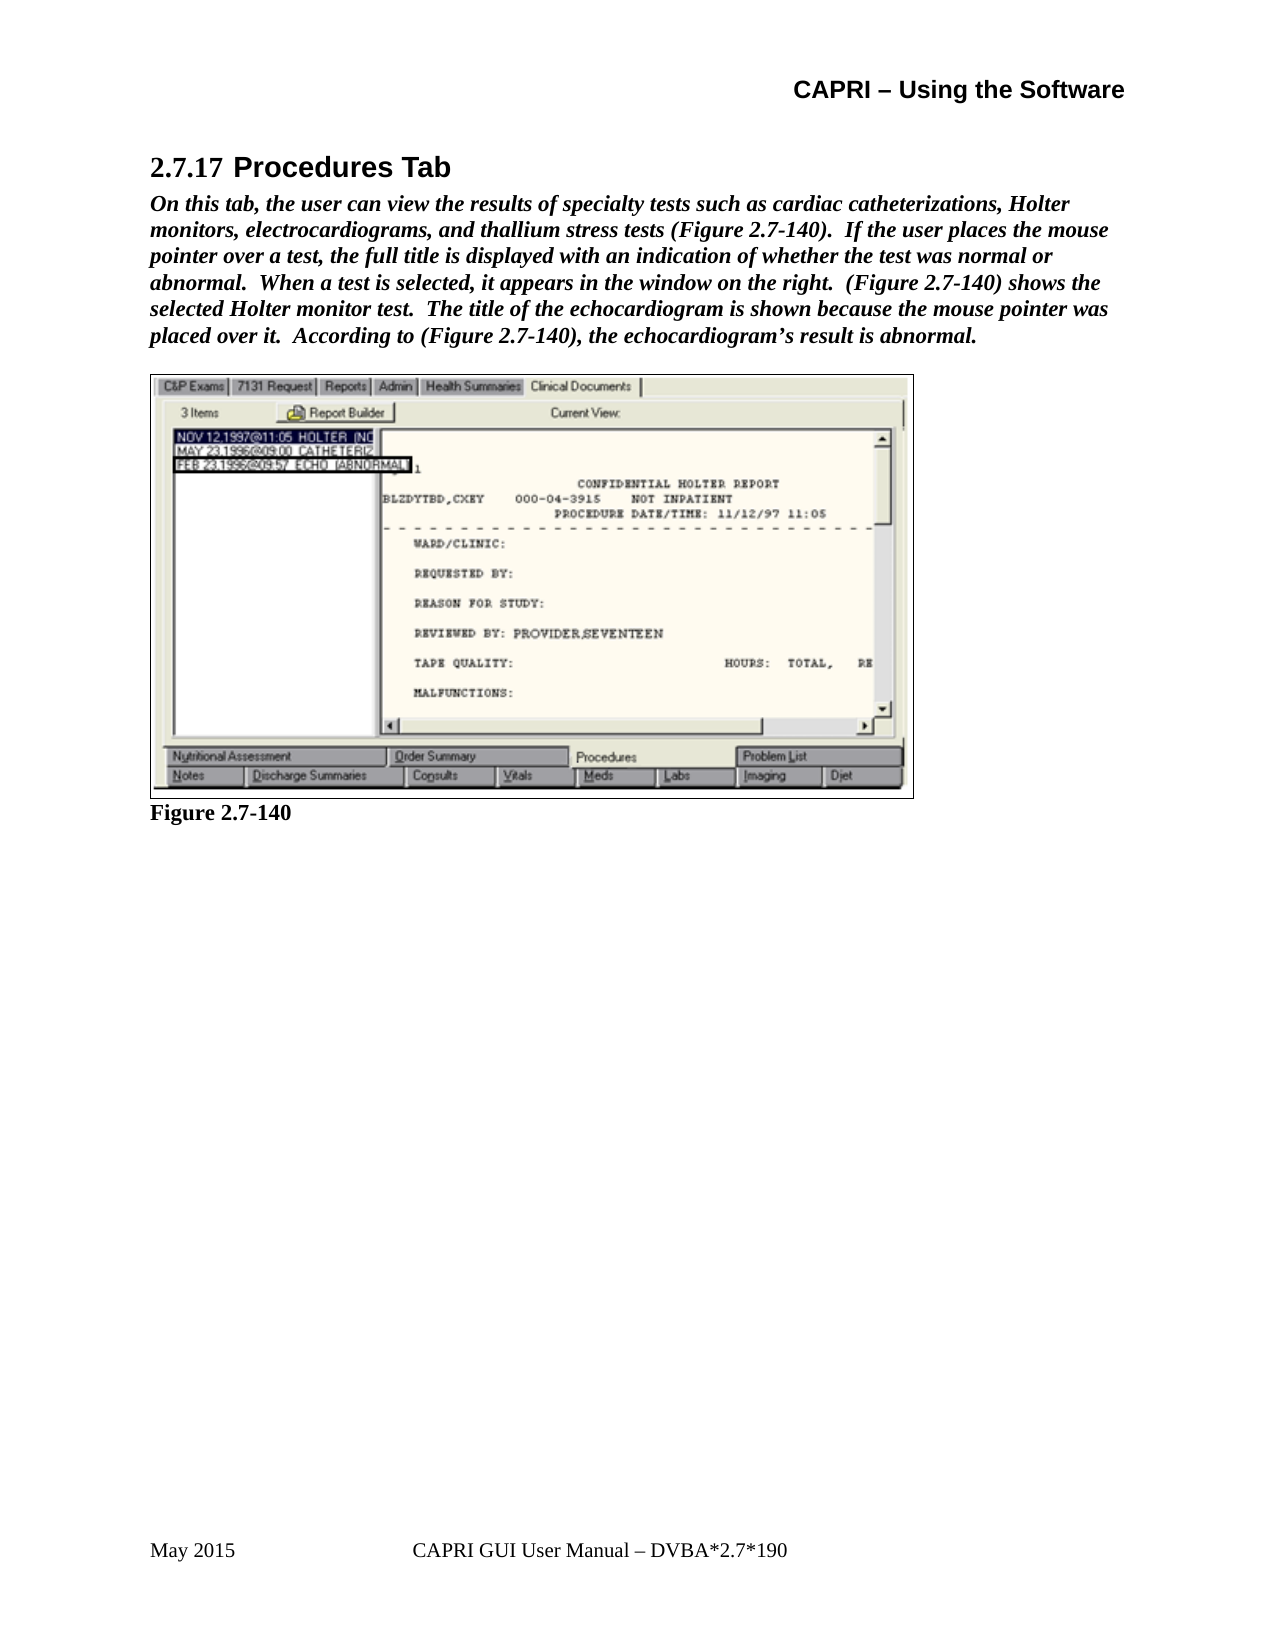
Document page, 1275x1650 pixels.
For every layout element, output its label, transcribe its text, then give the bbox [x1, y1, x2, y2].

subtitle Procedures Tab [150, 150, 1125, 184]
picture [151, 375, 913, 798]
